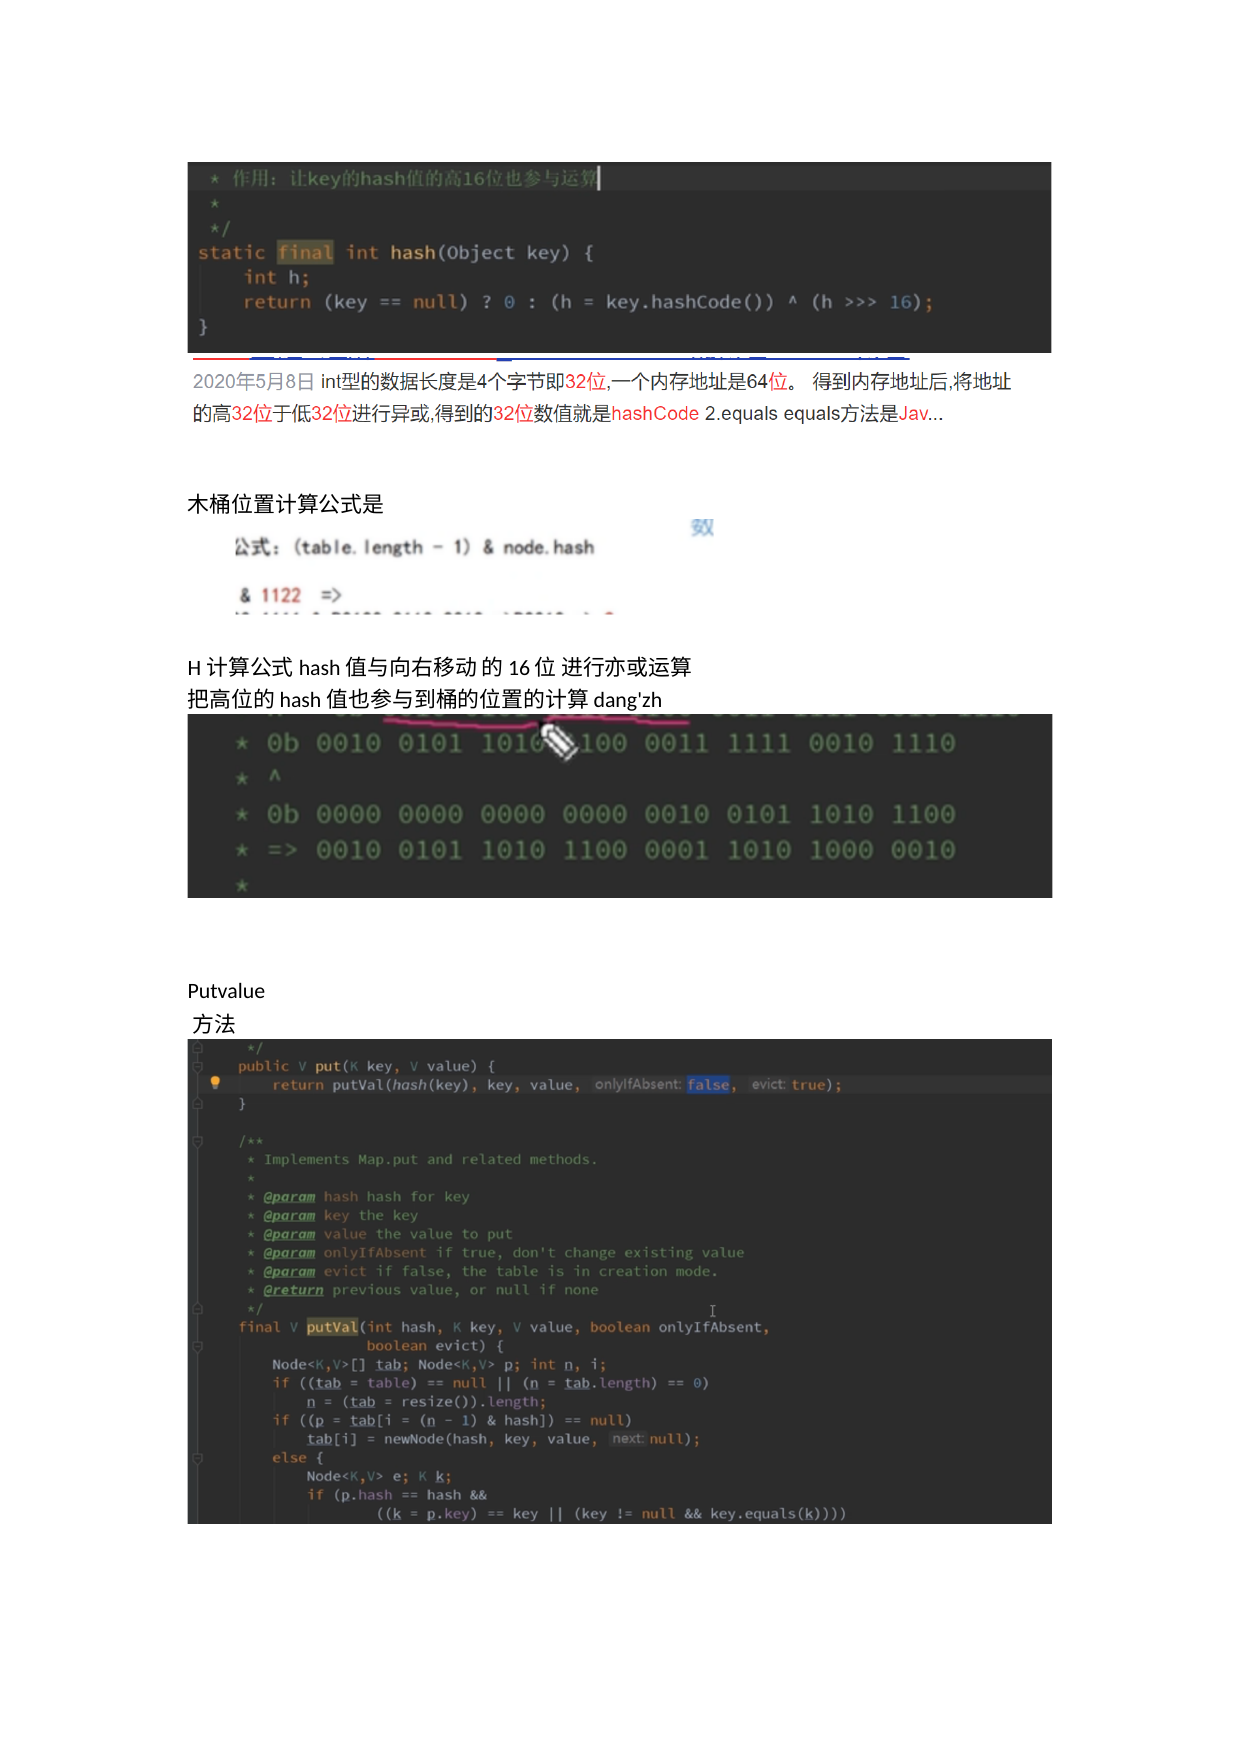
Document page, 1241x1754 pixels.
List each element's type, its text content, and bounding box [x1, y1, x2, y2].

text 把高位的hash 值也参与到桶的位置的计算dang'zh [187, 682, 1053, 714]
picture [187, 519, 714, 631]
text Putvalue [187, 974, 1053, 1007]
picture [187, 714, 1053, 898]
text 方法 [187, 1007, 1053, 1039]
text H 计算公式 hash 值与向右移动 的16位 进行亦或运算 [187, 649, 1053, 682]
picture [187, 162, 1052, 353]
picture [187, 357, 1053, 437]
text 木桶位置计算公式是 [187, 487, 1053, 519]
picture [187, 1039, 1052, 1524]
